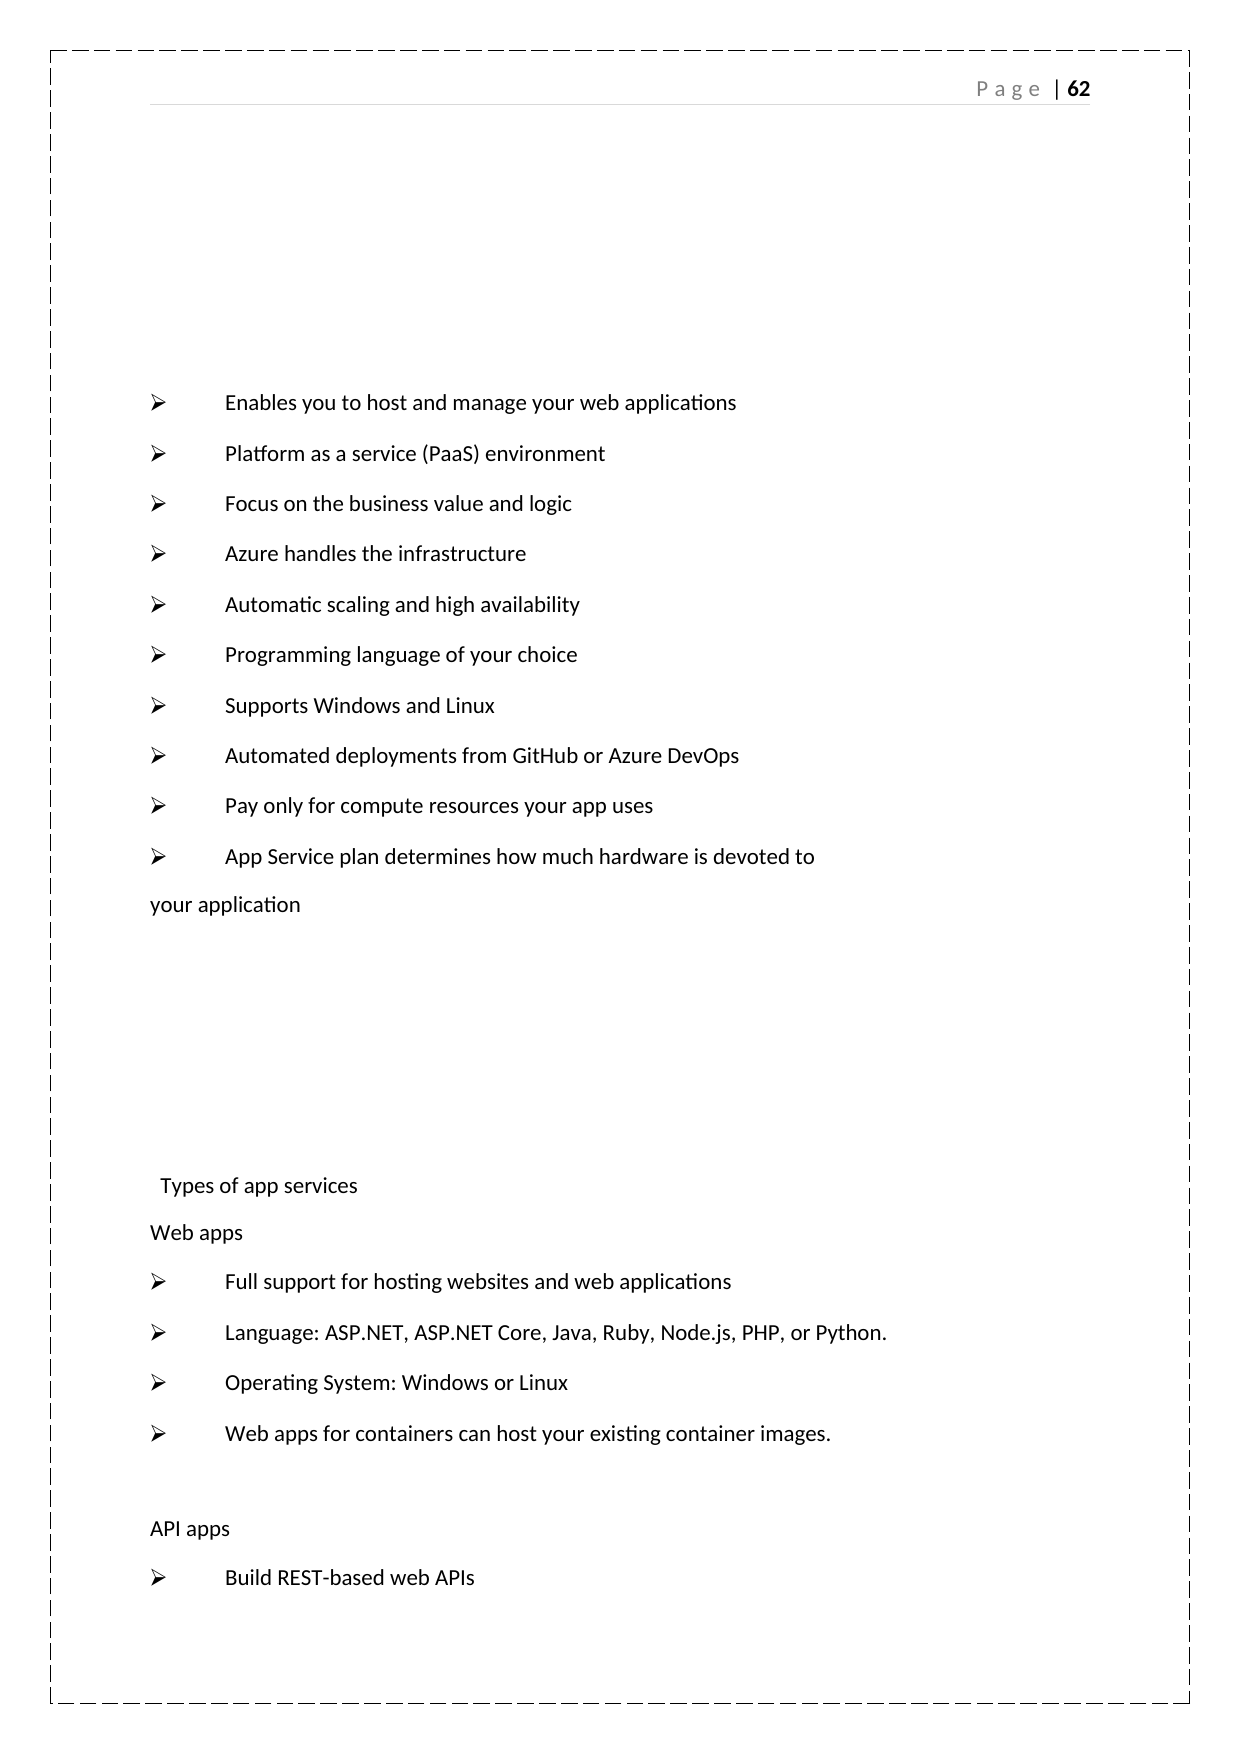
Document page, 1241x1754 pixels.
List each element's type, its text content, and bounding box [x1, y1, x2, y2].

text your application [150, 890, 1090, 918]
text API apps [150, 1514, 1090, 1542]
text ⮚ Programming language of your choice [150, 638, 1090, 669]
text ⮚ Enables you to host and manage your web applications [150, 386, 1090, 417]
text Types of app services [150, 1171, 1090, 1199]
text ⮚ Automated deployments from GitHub or Azure DevOps [150, 739, 1090, 770]
text ⮚ Azure handles the infrastructure [150, 537, 1090, 568]
text ⮚ Operating System: Windows or Linux [150, 1366, 1090, 1397]
text ⮚ Pay only for compute resources your app uses [150, 789, 1090, 821]
text ⮚ App Service plan determines how much hardware is devoted to [150, 840, 1090, 871]
text ⮚ Focus on the business value and logic [150, 487, 1090, 518]
text ⮚ Platform as a service (PaaS) environment [150, 436, 1090, 468]
text ⮚ Supports Windows and Linux [150, 688, 1090, 720]
text ⮚ Automatic scaling and high availability [150, 588, 1090, 619]
text ⮚ Web apps for containers can host your existing container images. [150, 1416, 1090, 1448]
text ⮚ Build REST-based web APIs [150, 1561, 1090, 1592]
text Web apps [150, 1218, 1090, 1246]
text ⮚ Language: ASP.NET, ASP.NET Core, Java, Ruby, Node.js, PHP, or Python. [150, 1316, 1090, 1347]
text ⮚ Full support for hosting websites and web applications [150, 1265, 1090, 1296]
